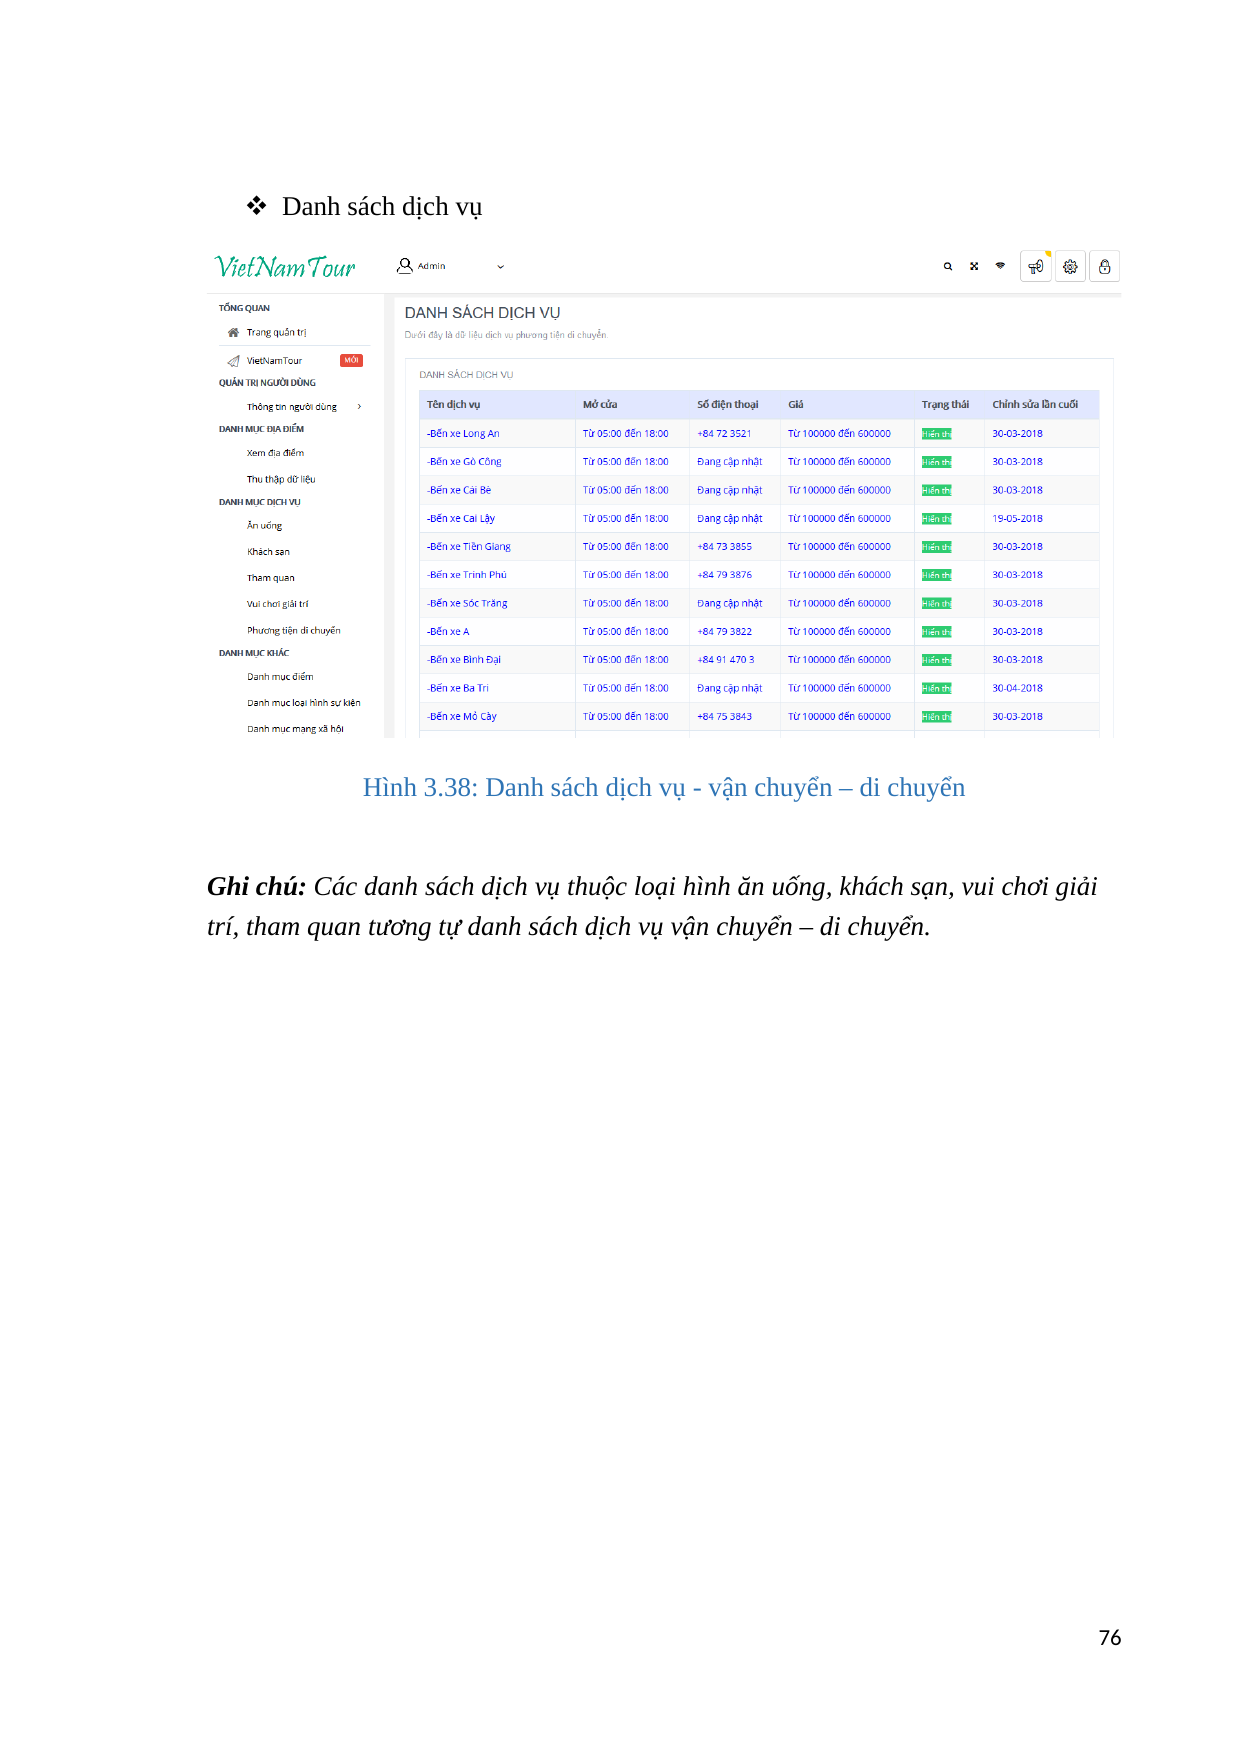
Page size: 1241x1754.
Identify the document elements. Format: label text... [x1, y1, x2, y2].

subtitle Hình 3.38: Danh sách dịch vụ - vận chuyển – di chuyển [207, 771, 1121, 802]
picture [206, 242, 1122, 738]
list Danh sách dịch vụ [244, 190, 1121, 221]
text Ghi chú: Các danh sách dịch vụ thuộc loại hình ăn uống, khách sạn, vui chơi giải trí, tham quan tương tự danh sách dịch vụ vận chuyển – di chuyển. [207, 870, 1121, 942]
